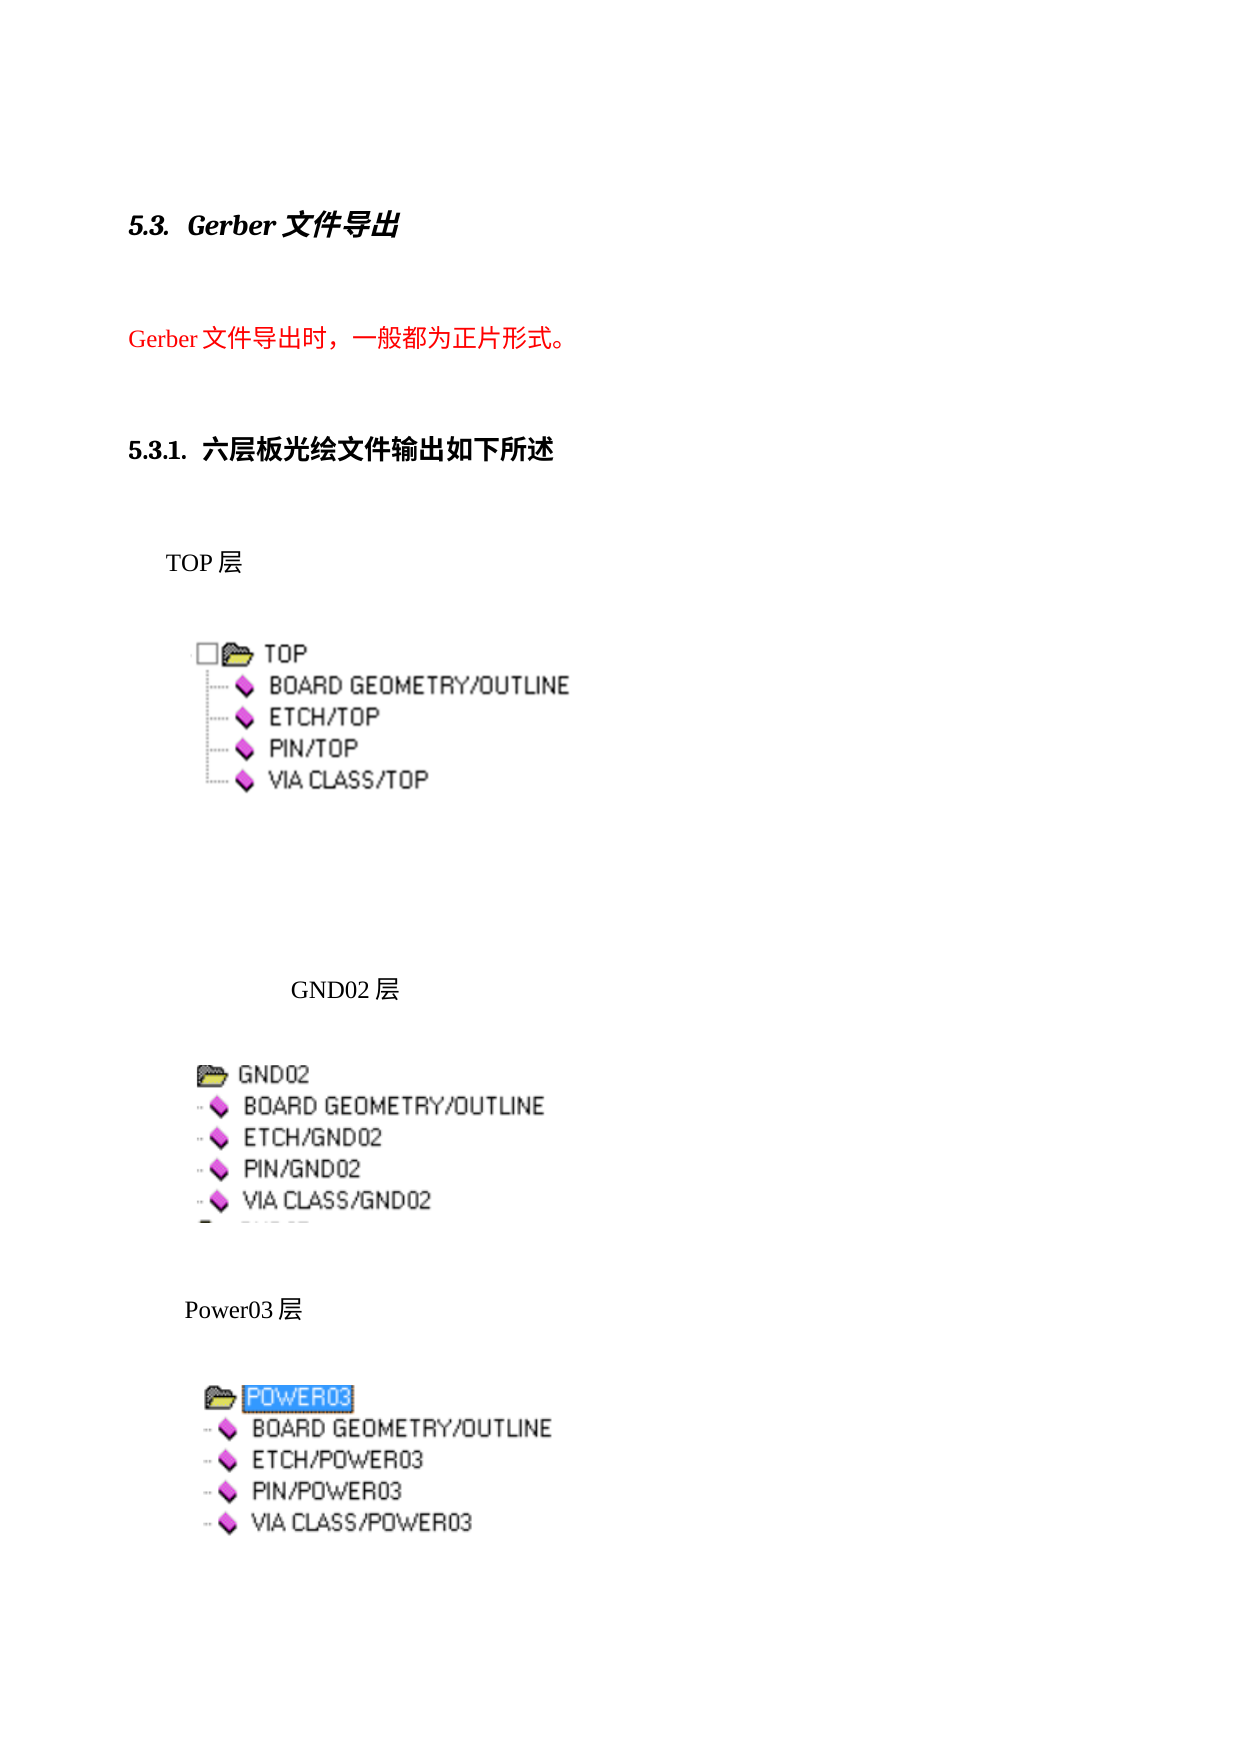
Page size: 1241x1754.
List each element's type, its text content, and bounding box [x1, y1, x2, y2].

text TOP层 [128, 526, 1112, 594]
subtitle Gerber文件导出 [128, 189, 1112, 257]
text Power03层 [128, 1274, 1112, 1342]
picture [203, 1385, 611, 1542]
subtitle 六层板光绘文件输出如下所述 [128, 414, 1112, 482]
picture [196, 1065, 607, 1223]
text Gerber文件导出时，一般都为正片形式。 [128, 303, 1112, 371]
text GND02层 [203, 954, 1112, 1022]
picture [190, 637, 619, 815]
